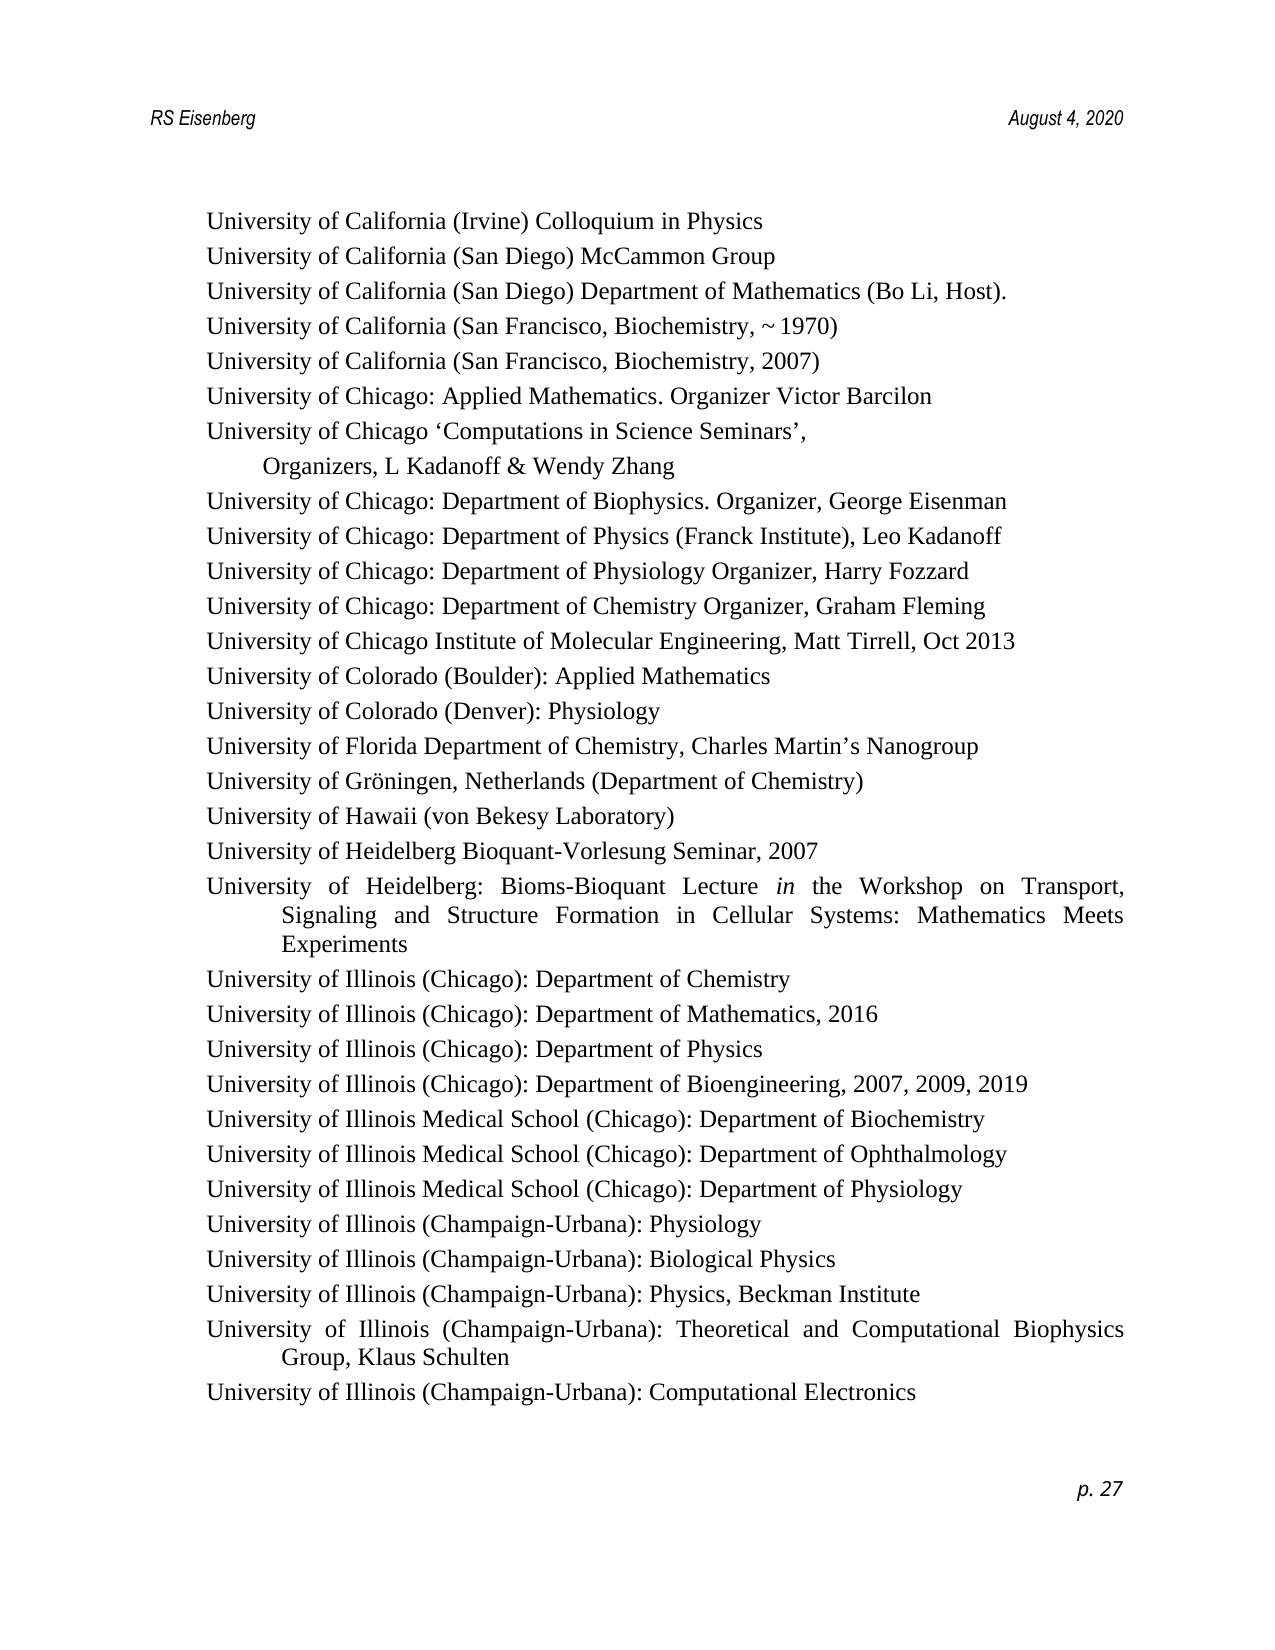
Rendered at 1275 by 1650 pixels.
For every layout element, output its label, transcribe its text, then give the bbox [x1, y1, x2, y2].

text University of Chicago: Department of Biophysics. Organizer, George Eisenman [206, 486, 1125, 515]
text University of Illinois Medical School (Chicago): Department of Ophthalmology [206, 1139, 1125, 1167]
text University of California (San Francisco, Biochemistry, ~ 1970) [206, 311, 1125, 340]
text University of Illinois Medical School (Chicago): Department of Physiology [206, 1174, 1125, 1202]
text University of Illinois (Chicago): Department of Mathematics, 2016 [206, 999, 1125, 1027]
text University of Chicago: Applied Mathematics. Organizer Victor Barcilon [206, 381, 1125, 410]
text University of Heidelberg: Bioms-Bioquant Lecture in the Workshop on Transport, Signaling and Structure Formation in Cellular Systems: Mathematics Meets Experiments [206, 871, 1125, 957]
text University of Florida Department of Chemistry, Charles Martin’s Nanogroup [206, 731, 1125, 760]
text University of Chicago: Department of Physics (Franck Institute), Leo Kadanoff [206, 521, 1125, 550]
text University of Chicago Institute of Molecular Engineering, Matt Tirrell, Oct 2013 [206, 626, 1125, 655]
text University of California (San Diego) Department of Mathematics (Bo Li, Host). [206, 276, 1125, 305]
text University of Chicago: Department of Chemistry Organizer, Graham Fleming [206, 591, 1125, 620]
text University of Illinois (Champaign-Urbana): Theoretical and Computational Biophysics Group, Klaus Schulten [206, 1314, 1125, 1371]
text University of Illinois (Chicago): Department of Bioengineering, 2007, 2009, 2019 [206, 1069, 1125, 1097]
text University of Illinois (Champaign-Urbana): Computational Electronics [206, 1377, 1125, 1406]
text University of Illinois (Chicago): Department of Chemistry [206, 964, 1125, 992]
text University of Colorado (Denver): Physiology [206, 696, 1125, 725]
text University of Illinois (Champaign-Urbana): Physiology [206, 1209, 1125, 1237]
text University of California (San Diego) McCammon Group [206, 241, 1125, 270]
text University of Hawaii (von Bekesy Laboratory) [206, 801, 1125, 830]
text University of Illinois (Champaign-Urbana): Biological Physics [206, 1244, 1125, 1272]
text University of California (Irvine) Colloquium in Physics [206, 206, 1125, 235]
text University of Illinois Medical School (Chicago): Department of Biochemistry [206, 1104, 1125, 1132]
text University of California (San Francisco, Biochemistry, 2007) [206, 346, 1125, 375]
text University of Gröningen, Netherlands (Department of Chemistry) [206, 766, 1125, 795]
text Organizers, L Kadanoff & Wendy Zhang [206, 451, 1125, 480]
text University of Chicago: Department of Physiology Organizer, Harry Fozzard [206, 556, 1125, 585]
text University of Illinois (Chicago): Department of Physics [206, 1034, 1125, 1062]
text University of Colorado (Boulder): Applied Mathematics [206, 661, 1125, 690]
text University of Chicago ‘Computations in Science Seminars’, [206, 416, 1125, 445]
text University of Heidelberg Bioquant-Vorlesung Seminar, 2007 [206, 836, 1125, 865]
text University of Illinois (Champaign-Urbana): Physics, Beckman Institute [206, 1279, 1125, 1307]
